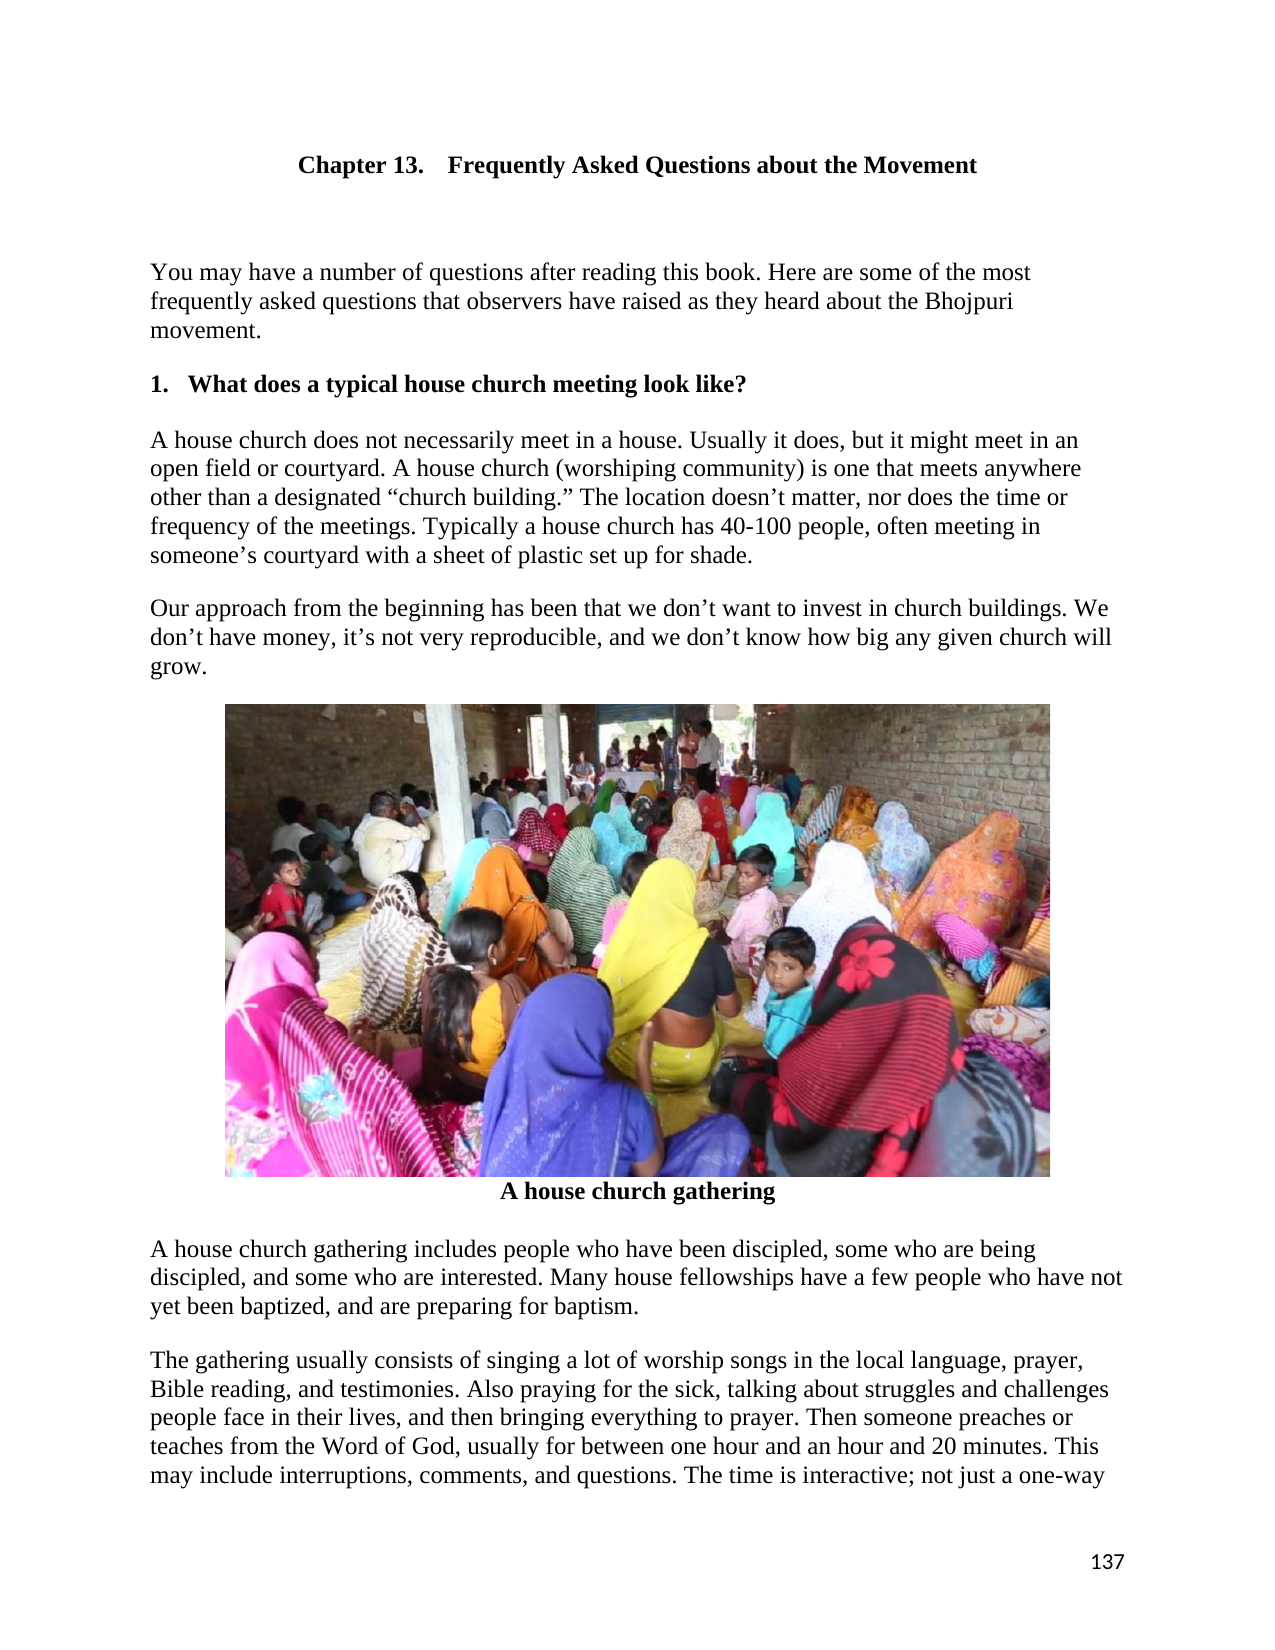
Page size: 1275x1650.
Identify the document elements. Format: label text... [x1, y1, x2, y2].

text Our approach from the beginning has been that we don’t want to invest in church buildings. We don’t have money, it’s not very reproducible, and we don’t know how big any given church will grow. [150, 593, 1125, 680]
text You may have a number of questions after reading this book. Here are some of the most frequently asked questions that observers have raised as they heard about the Bhojpuri movement. [150, 257, 1125, 344]
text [150, 1345, 1125, 1489]
list What does a typical house church meeting look like? [150, 369, 1125, 397]
picture [225, 704, 1050, 1177]
text A house church does not necessarily meet in a house. Usually it does, but it might meet in an open field or courtyard. A house church (worshiping community) is one that meets anywhere other than a designated “church building.” The location doesn’t matter, nor does the time or frequency of the meetings. Typically a house church has 40-100 people, often meeting in someone’s courtyard with a sheet of plastic set up for shade. [150, 425, 1125, 568]
text A house church gathering includes people who have been discipled, some who are being discipled, and some who are interested. Many house fellowships have a few people who have not yet been baptized, and are preparing for baptism. [150, 1234, 1125, 1320]
text Chapter 13. Frequently Asked Questions about the Movement [150, 150, 1125, 179]
text A house church gathering [150, 1176, 1125, 1205]
